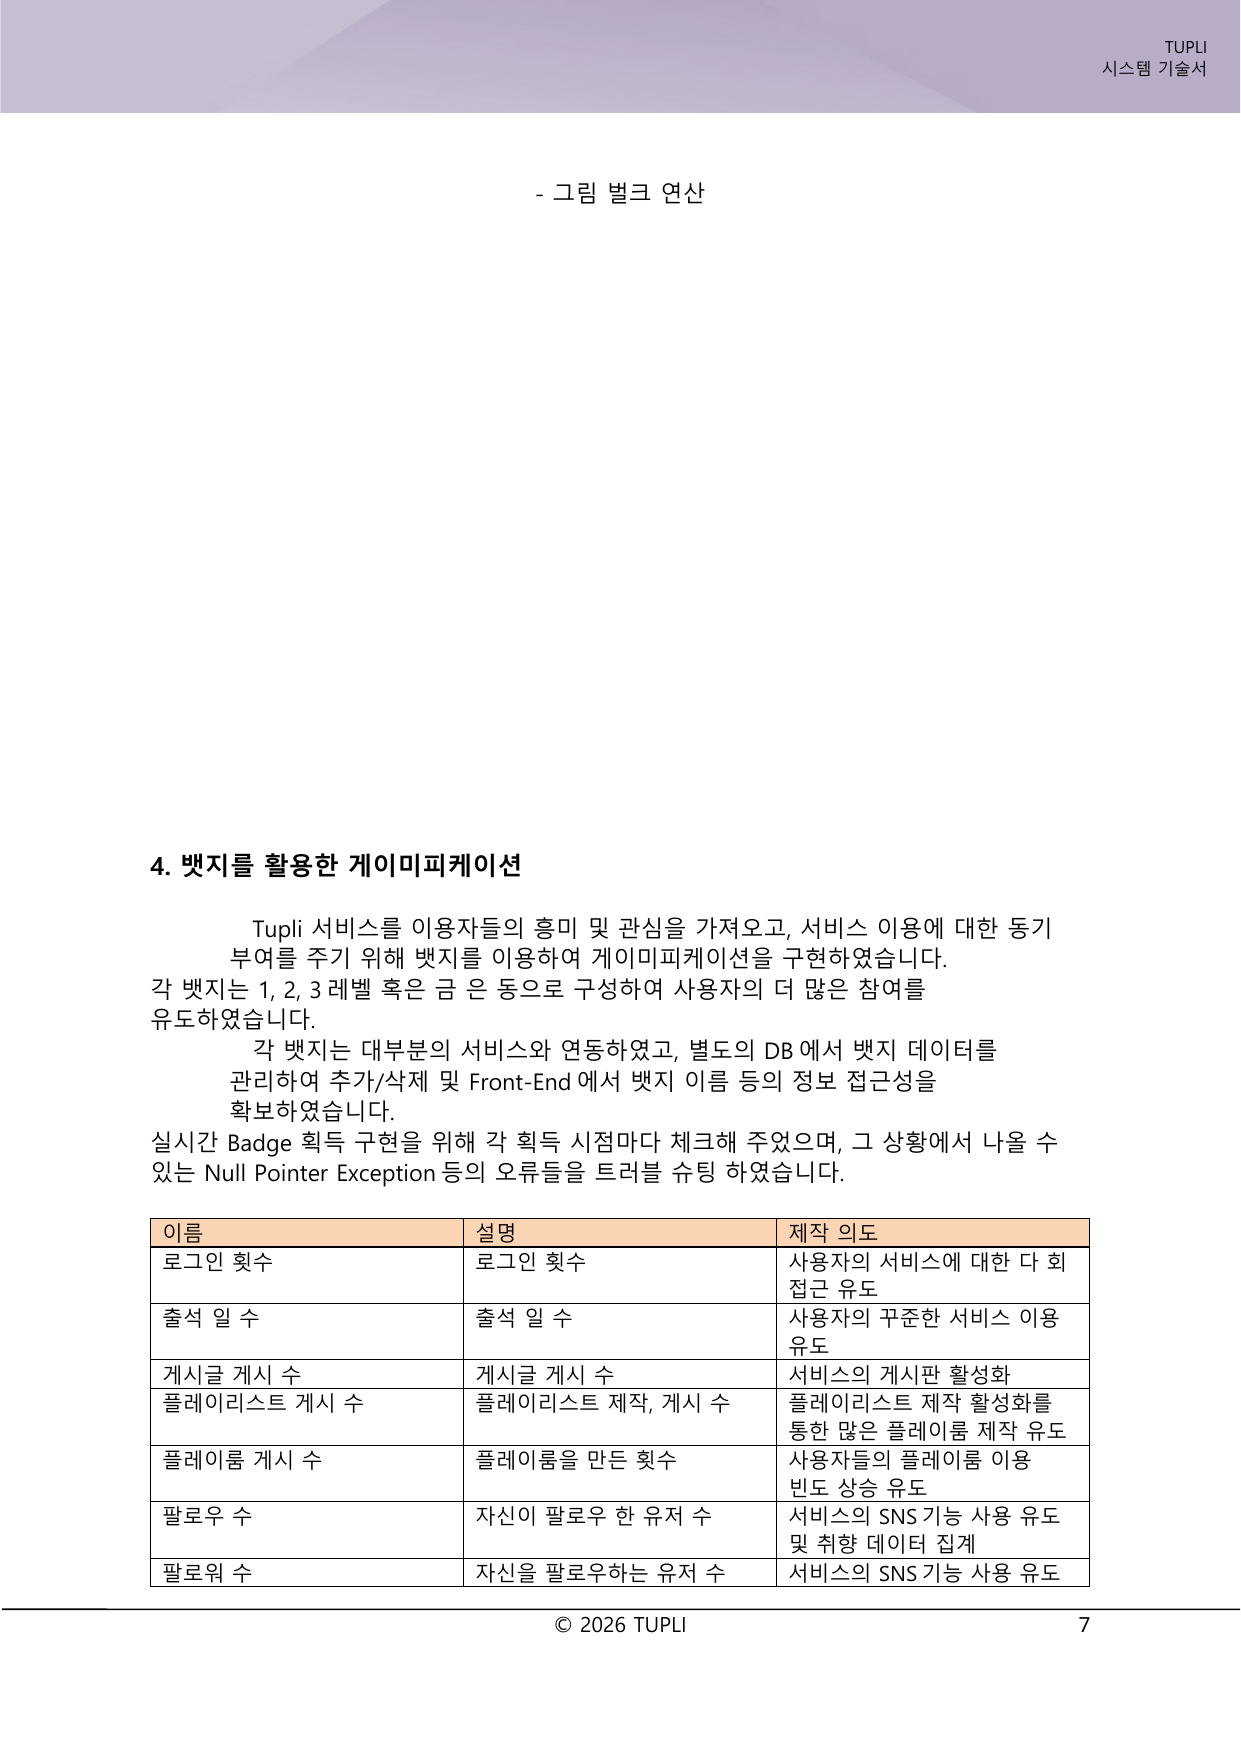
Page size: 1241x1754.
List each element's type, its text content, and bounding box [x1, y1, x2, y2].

table_cell 플레이룸 게시 수 [151, 1446, 463, 1501]
text - 그림 벌크 연산 [150, 177, 1090, 208]
table_cell 플레이리스트 제작 활성화를 통한 많은 플레이룸 제작 유도 [777, 1389, 1089, 1444]
table_cell 사용자의 꾸준한 서비스 이용 유도 [777, 1304, 1089, 1359]
table_cell 플레이리스트 게시 수 [151, 1389, 463, 1444]
table_cell 로그인 횟수 [464, 1248, 776, 1303]
table_cell 자신을 팔로우하는 유저 수 [464, 1559, 776, 1586]
text 각 뱃지는 1, 2, 3레벨 혹은 금 은 동으로 구성하여 사용자의 더 많은 참여를 유도하였습니다. [150, 973, 1090, 1034]
table_cell 자신이 팔로우 한 유저 수 [464, 1502, 776, 1557]
table_cell 플레이리스트 제작, 게시 수 [464, 1389, 776, 1444]
table_cell 팔로우 수 [151, 1502, 463, 1557]
table_cell 서비스의 게시판 활성화 [777, 1360, 1089, 1388]
table_cell 플레이룸을 만든 횟수 [464, 1446, 776, 1501]
table_cell 게시글 게시 수 [464, 1360, 776, 1388]
table_cell 사용자들의 플레이룸 이용 빈도 상승 유도 [777, 1446, 1089, 1501]
table_cell 게시글 게시 수 [151, 1360, 463, 1388]
text 실시간 Badge 획득 구현을 위해 각 획득 시점마다 체크해 주었으며, 그 상황에서 나올 수 있는 Null Pointer Exception등의 오류들을 트러블 슈팅 하였습니다. [150, 1126, 1090, 1187]
table_header 제작 의도 [777, 1219, 1089, 1246]
table_header 설명 [464, 1219, 776, 1246]
table_cell 로그인 횟수 [151, 1248, 463, 1303]
table_cell 서비스의 SNS기능 사용 유도 및 취향 데이터 집계 [777, 1502, 1089, 1557]
table_header 이름 [151, 1219, 463, 1246]
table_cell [777, 1559, 1089, 1586]
table_cell 팔로워 수 [151, 1559, 463, 1586]
table_cell 출석 일 수 [151, 1304, 463, 1359]
subtitle 뱃지를 활용한 게이미피케이션 [150, 849, 1090, 882]
table_cell 출석 일 수 [464, 1304, 776, 1359]
text 각 뱃지는 대부분의 서비스와 연동하였고, 별도의 DB에서 뱃지 데이터를 관리하여 추가/삭제 및 Front-End에서 뱃지 이름 등의 정보 접근성을 확보하였습니다. [229, 1034, 1090, 1126]
table_cell 사용자의 서비스에 대한 다 회 접근 유도 [777, 1248, 1089, 1303]
text Tupli 서비스를 이용자들의 흥미 및 관심을 가져오고, 서비스 이용에 대한 동기 부여를 주기 위해 뱃지를 이용하여 게이미피케이션을 구현하였습니다. [229, 912, 1090, 973]
